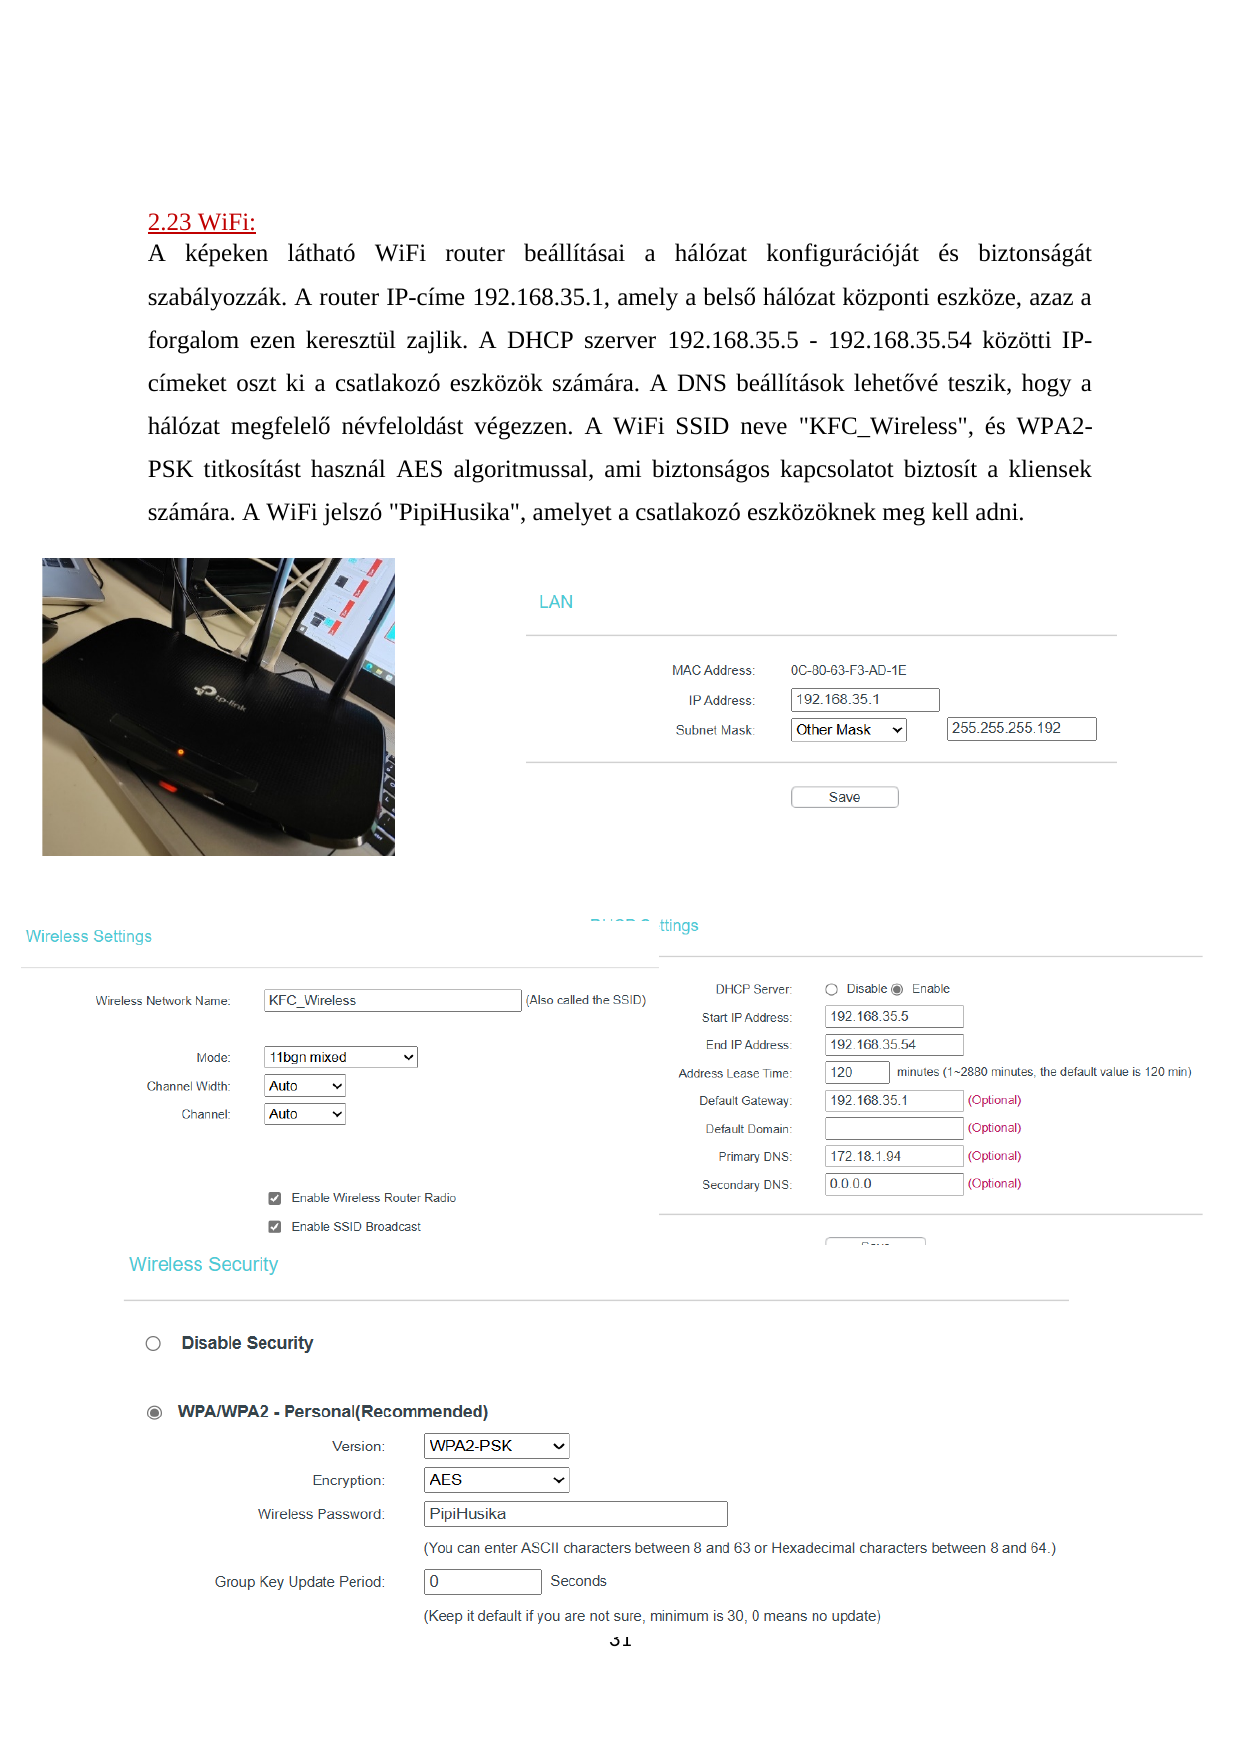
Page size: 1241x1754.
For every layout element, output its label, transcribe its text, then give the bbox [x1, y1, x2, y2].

subtitle 2.23 WiFi: [148, 207, 1093, 236]
picture [42, 558, 395, 856]
picture [526, 573, 1117, 835]
picture [21, 909, 1203, 1637]
text A képeken látható WiFi router beállításai a hálózat konfigurációját és biztonságát szabályozzák. A router IP-címe 192.168.35.1, amely a belső hálózat központi eszköze, azaz a forgalom ezen keresztül zajlik. A DHCP szerver 192.168.35.5 - 192.168.35.54 közötti IP-címeket oszt ki a csatlakozó eszközök számára. A DNS beállítások lehetővé teszik, hogy a hálózat megfelelő névfeloldást végezzen. A WiFi SSID neve "KFC_Wireless", és WPA2-PSK titkosítást használ AES algoritmussal, ami biztonságos kapcsolatot biztosít a kliensek számára. A WiFi jelszó "PipiHusika", amelyet a csatlakozó eszközöknek meg kell adni. [148, 238, 1093, 526]
